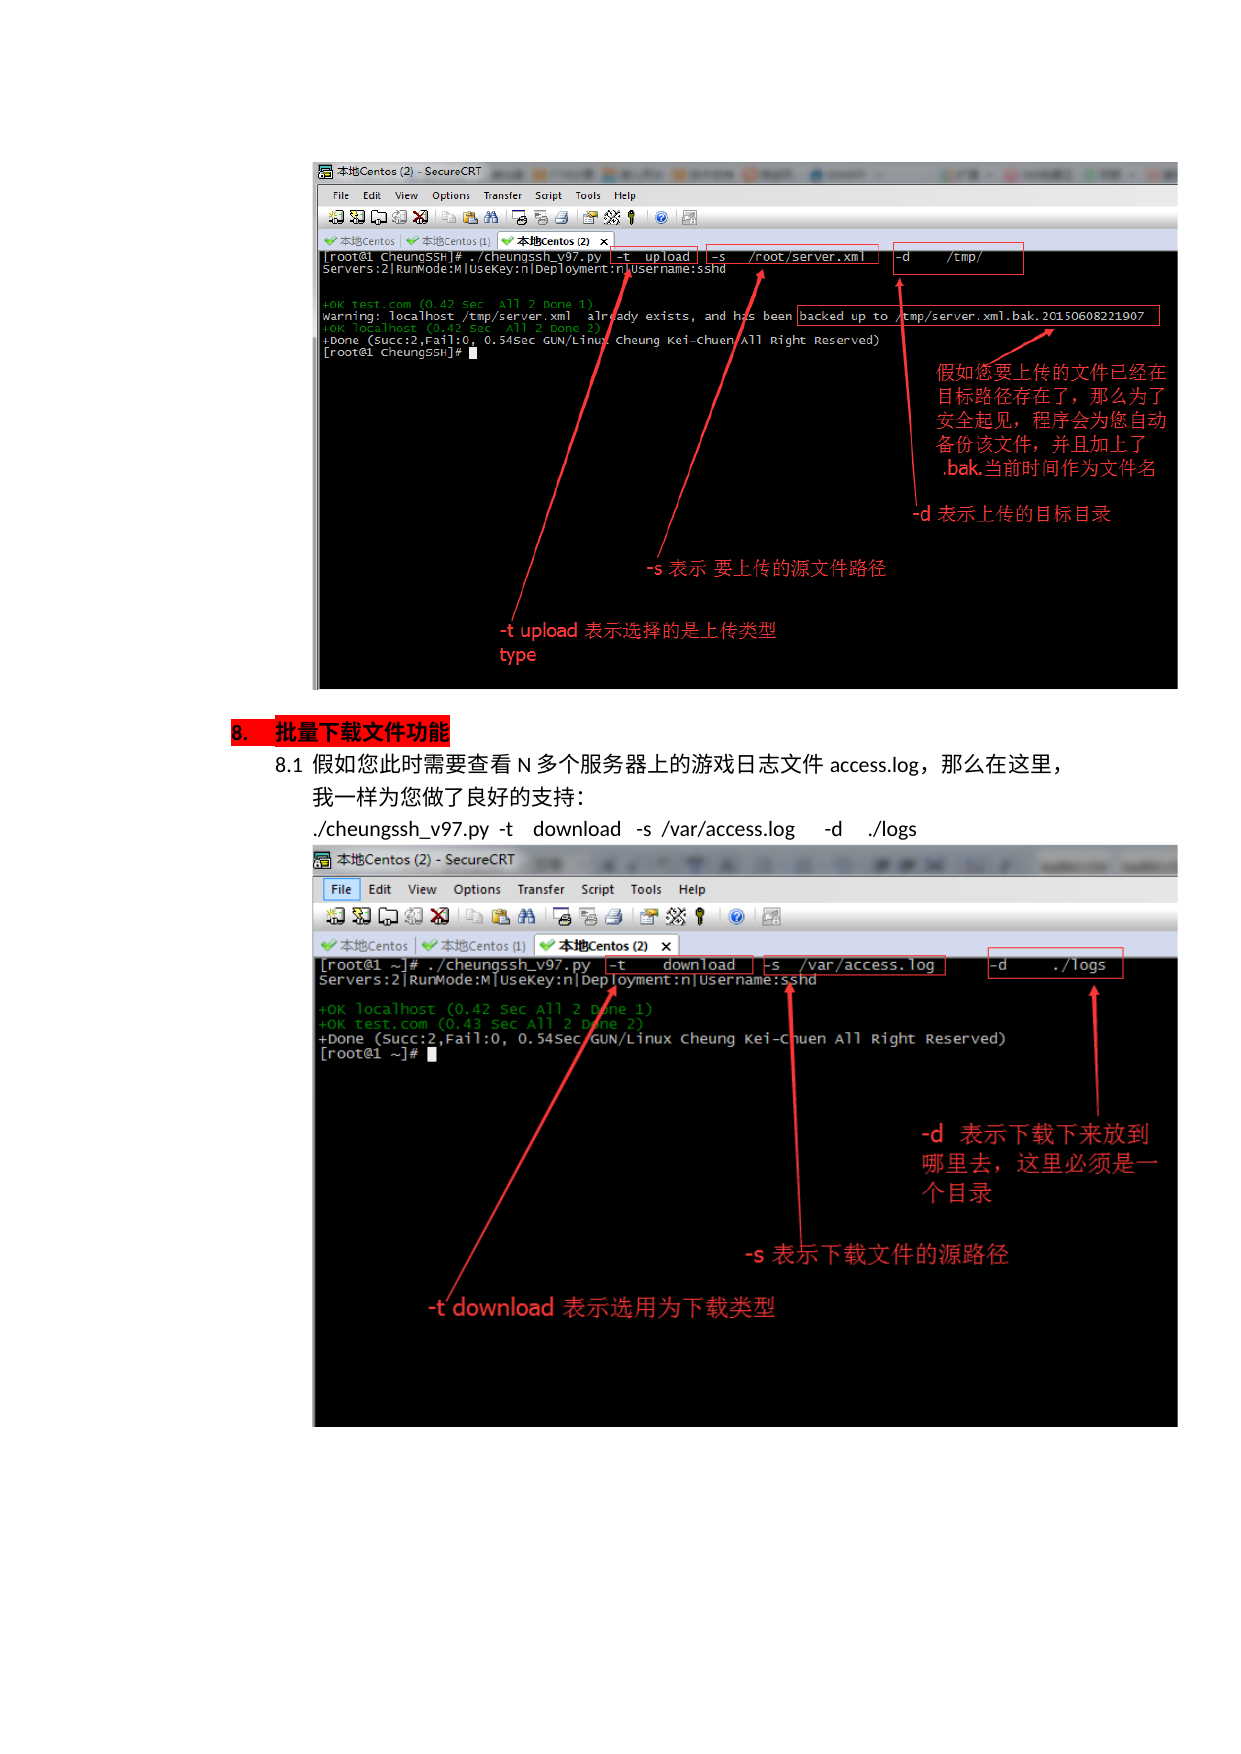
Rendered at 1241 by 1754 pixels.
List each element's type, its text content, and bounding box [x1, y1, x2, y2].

list ./cheungssh_v97.py -t download -s /var/access.log -d ./logs [312, 812, 1053, 844]
list 批量下载文件功能 [231, 714, 1053, 747]
picture [312, 844, 1178, 1427]
picture [312, 162, 1178, 690]
list 假如您此时需要查看N多个服务器上的游戏日志文件access.log，那么在这里，我一样为您做了良好的支持： [275, 747, 1053, 812]
